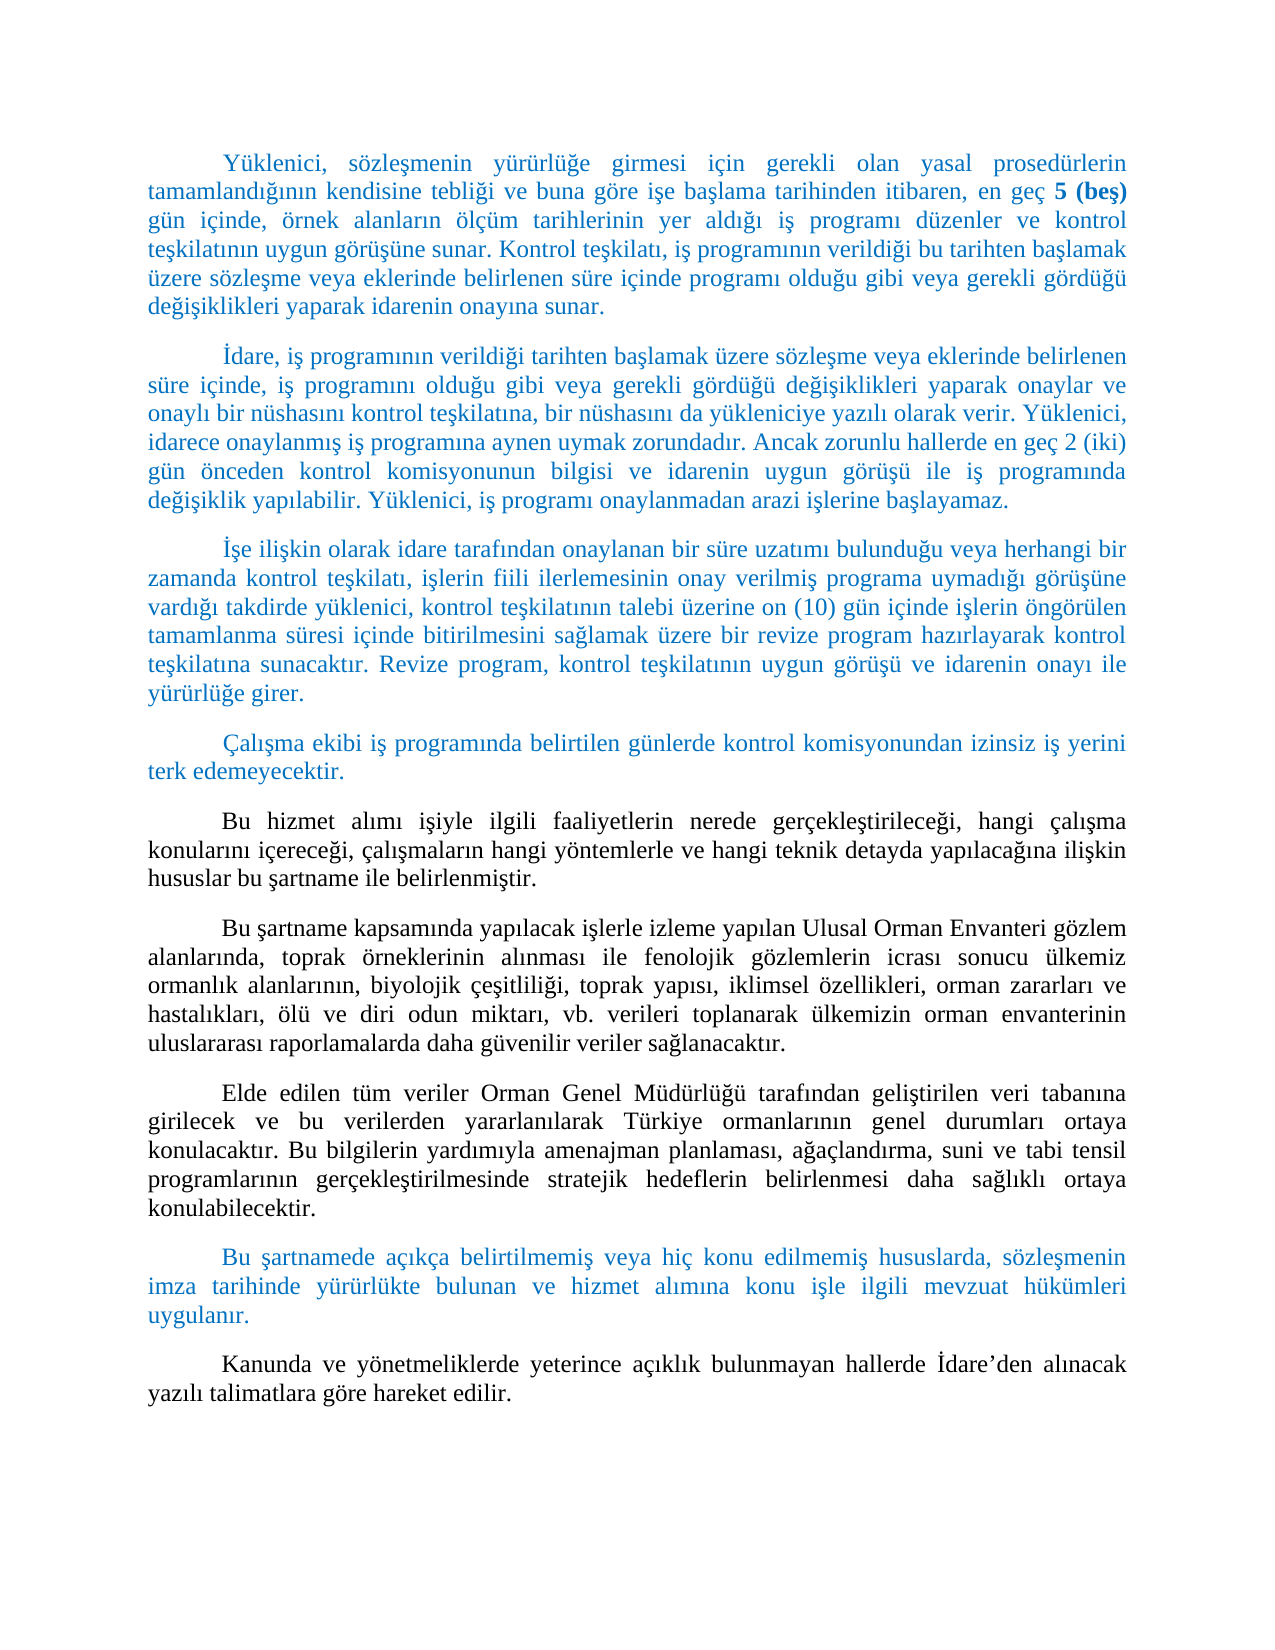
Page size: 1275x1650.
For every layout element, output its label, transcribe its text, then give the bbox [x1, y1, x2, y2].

text İşe ilişkin olarak idare tarafından onaylanan bir süre uzatımı bulunduğu veya herhangi bir zamanda kontrol teşkilatı, işlerin fiili ilerlemesinin onay verilmiş programa uymadığı görüşüne vardığı takdirde yüklenici, kontrol teşkilatının talebi üzerine on (10) gün içinde işlerin öngörülen tamamlanma süresi içinde bitirilmesini sağlamak üzere bir revize program hazırlayarak kontrol teşkilatına sunacaktır. Revize program, kontrol teşkilatının uygun görüşü ve idarenin onayı ile yürürlüğe girer. [148, 534, 1127, 707]
text Bu hizmet alımı işiyle ilgili faaliyetlerin nerede gerçekleştirileceği, hangi çalışma konularını içereceği, çalışmaların hangi yöntemlerle ve hangi teknik detayda yapılacağına ilişkin hususlar bu şartname ile belirlenmiştir. [148, 806, 1127, 892]
text Çalışma ekibi iş programında belirtilen günlerde kontrol komisyonundan izinsiz iş yerini terk edemeyecektir. [148, 728, 1127, 785]
text Elde edilen tüm veriler Orman Genel Müdürlüğü tarafından geliştirilen veri tabanına girilecek ve bu verilerden yararlanılarak Türkiye ormanlarının genel durumları ortaya konulacaktır. Bu bilgilerin yardımıyla amenajman planlaması, ağaçlandırma, suni ve tabi tensil programlarının gerçekleştirilmesinde stratejik hedeflerin belirlenmesi daha sağlıklı ortaya konulabilecektir. [148, 1078, 1127, 1221]
text Bu şartname kapsamında yapılacak işlerle izleme yapılan Ulusal Orman Envanteri gözlem alanlarında, toprak örneklerinin alınması ile fenolojik gözlemlerin icrası sonucu ülkemiz ormanlık alanlarının, biyolojik çeşitliliği, toprak yapısı, iklimsel özellikleri, orman zararları ve hastalıkları, ölü ve diri odun miktarı, vb. verileri toplanarak ülkemizin orman envanterinin uluslararası raporlamalarda daha güvenilir veriler sağlanacaktır. [148, 913, 1127, 1057]
text Yüklenici, sözleşmenin yürürlüğe girmesi için gerekli olan yasal prosedürlerin tamamlandığının kendisine tebliği ve buna göre işe başlama tarihinden itibaren, en geç 5 (beş) gün içinde, örnek alanların ölçüm tarihlerinin yer aldığı iş programı düzenler ve kontrol teşkilatının uygun görüşüne sunar. Kontrol teşkilatı, iş programının verildiği bu tarihten başlamak üzere sözleşme veya eklerinde belirlenen süre içinde programı olduğu gibi veya gerekli gördüğü değişiklikleri yaparak idarenin onayına sunar. [148, 148, 1127, 320]
text Kanunda ve yönetmeliklerde yeterince açıklık bulunmayan hallerde İdare’den alınacak yazılı talimatlara göre hareket edilir. [148, 1349, 1127, 1407]
text Bu şartnamede açıkça belirtilmemiş veya hiç konu edilmemiş hususlarda, sözleşmenin imza tarihinde yürürlükte bulunan ve hizmet alımına konu işle ilgili mevzuat hükümleri uygulanır. [148, 1242, 1127, 1328]
text İdare, iş programının verildiği tarihten başlamak üzere sözleşme veya eklerinde belirlenen süre içinde, iş programını olduğu gibi veya gerekli gördüğü değişiklikleri yaparak onaylar ve onaylı bir nüshasını kontrol teşkilatına, bir nüshasını da yükleniciye yazılı olarak verir. Yüklenici, idarece onaylanmış iş programına aynen uymak zorundadır. Ancak zorunlu hallerde en geç 2 (iki) gün önceden kontrol komisyonunun bilgisi ve idarenin uygun görüşü ile iş programında değişiklik yapılabilir. Yüklenici, iş programı onaylanmadan arazi işlerine başlayamaz. [148, 341, 1127, 513]
